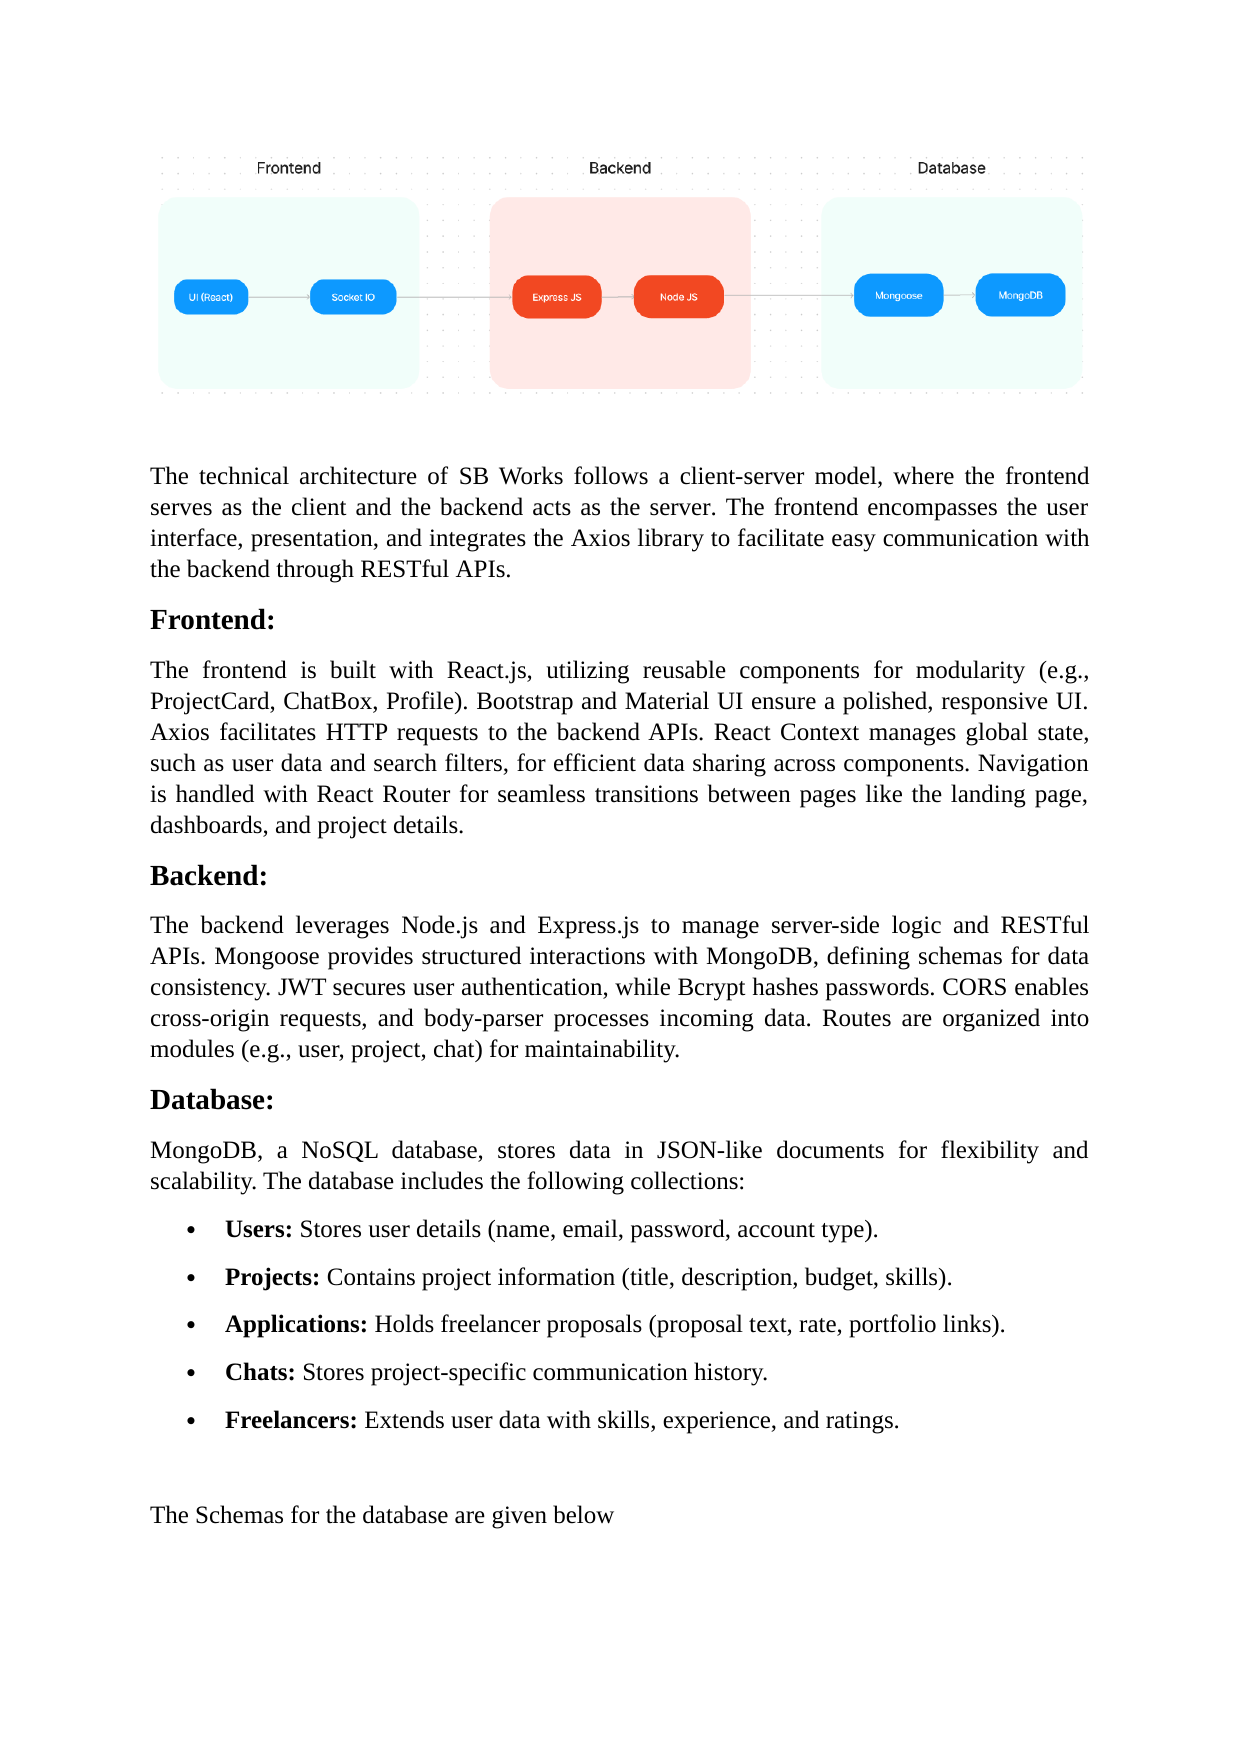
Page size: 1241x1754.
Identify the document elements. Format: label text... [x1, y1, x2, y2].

text Backend: [150, 858, 1090, 891]
text Database: [150, 1082, 1090, 1116]
list Projects: Contains project information (title, description, budget, skills). [187, 1262, 1090, 1290]
list Chats: Stores project-specific communication history. [187, 1357, 1090, 1386]
list Applications: Holds freelancer proposals (proposal text, rate, portfolio links). [187, 1309, 1090, 1338]
list Users: Stores user details (name, email, password, account type). [187, 1214, 1090, 1243]
text The backend leverages Node.js and Express.js to manage server-side logic and RESTful APIs. Mongoose provides structured interactions with MongoDB, defining schemas for data consistency. JWT secures user authentication, while Bcrypt hashes passwords. CORS enables cross-origin requests, and body-parser processes incoming data. Routes are organized into modules (e.g., user, project, chat) for maintainability. [150, 910, 1090, 1063]
picture [150, 150, 1091, 395]
text The frontend is built with React.js, utilizing reusable components for modularity (e.g., ProjectCard, ChatBox, Profile). Bootstrap and Material UI ensure a polished, responsive UI. Axios facilitates HTTP requests to the backend APIs. React Context manages global state, such as user data and search filters, for efficient data sharing across components. Navigation is handled with React Router for seamless transitions between pages like the landing page, dashboards, and project details. [150, 655, 1090, 839]
text The technical architecture of SB Works follows a client-server model, where the frontend serves as the client and the backend acts as the server. The frontend encompasses the user interface, presentation, and integrates the Axios library to facilitate easy communication with the backend through RESTful APIs. [150, 461, 1090, 583]
text MongoDB, a NoSQL database, stores data in JSON-like documents for flexibility and scalability. The database includes the following collections: [150, 1135, 1090, 1195]
text Frontend: [150, 602, 1090, 635]
list Freelancers: Extends user data with skills, experience, and ratings. [187, 1405, 1090, 1433]
text The Schemas for the database are given below [150, 1500, 1090, 1529]
